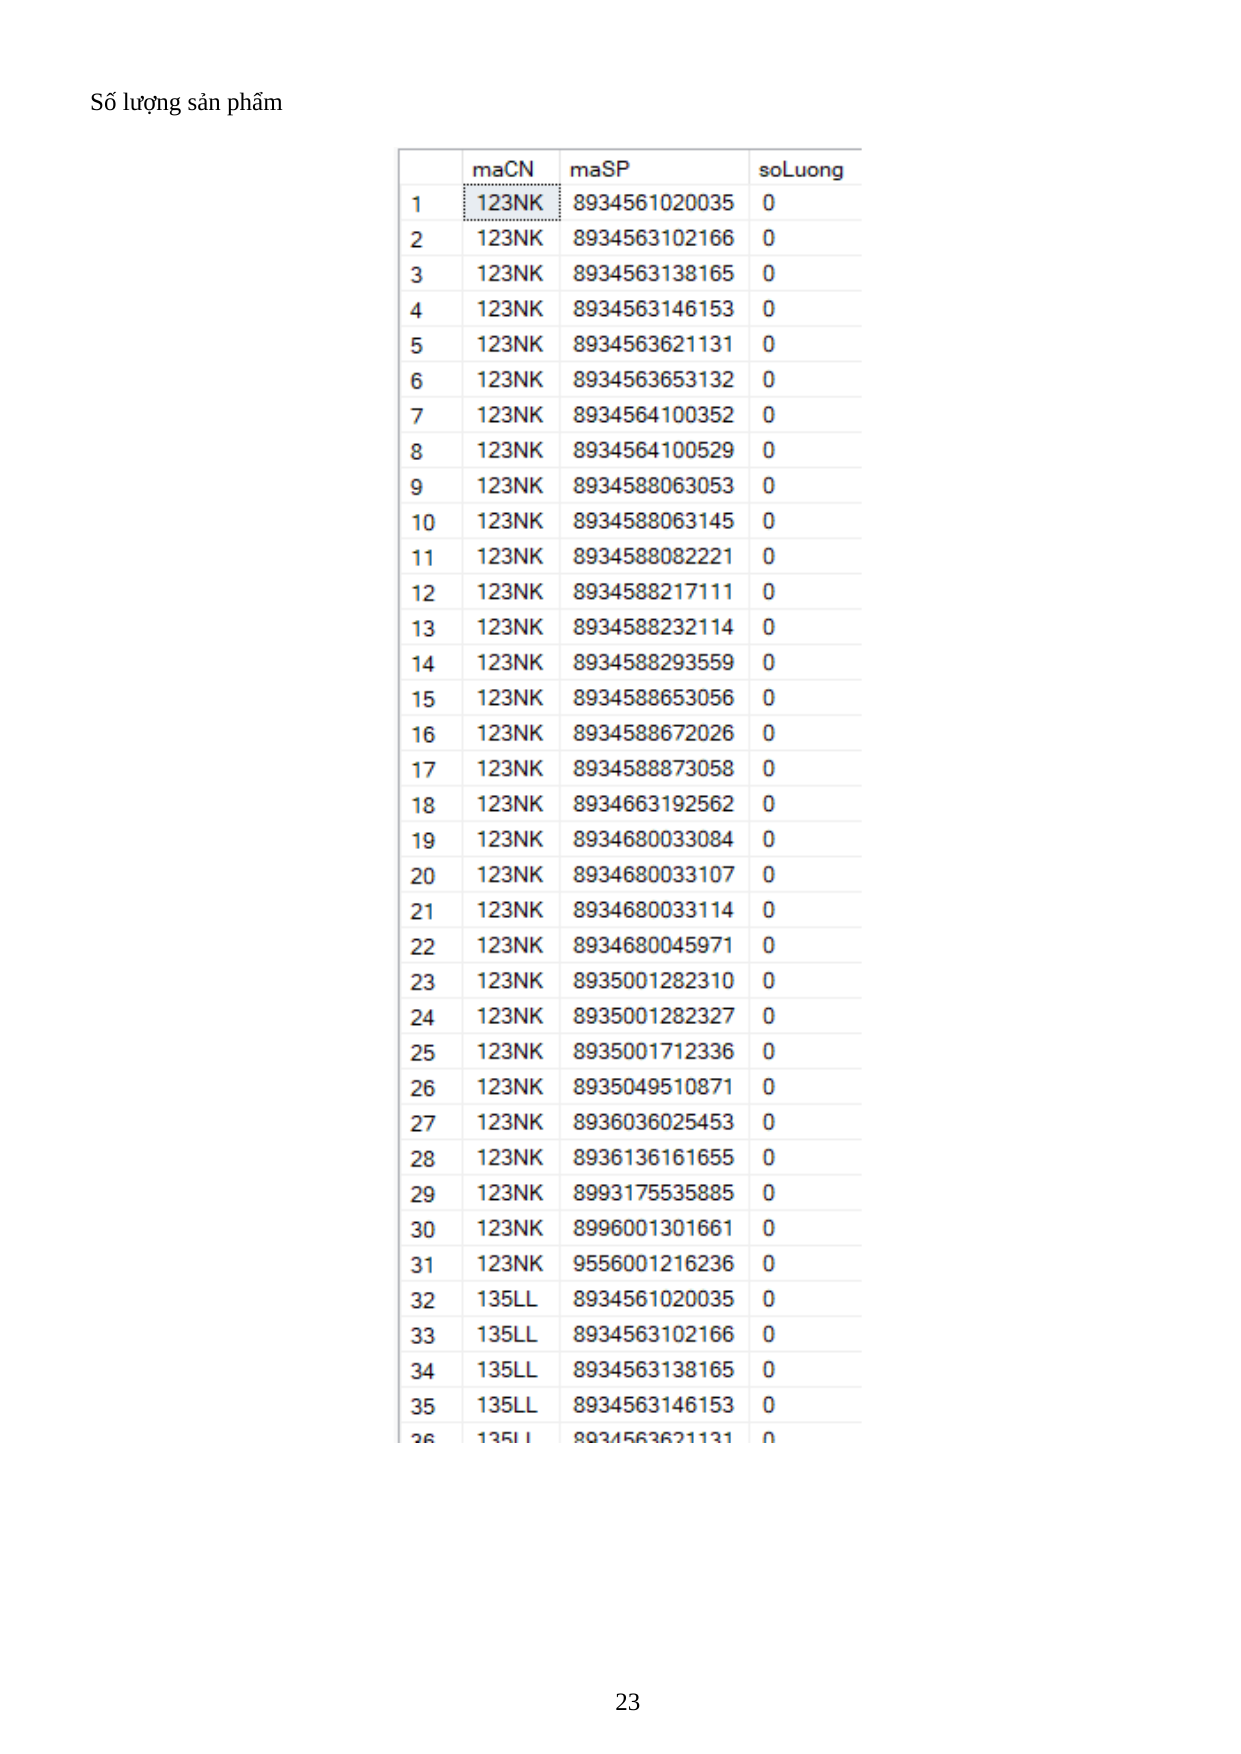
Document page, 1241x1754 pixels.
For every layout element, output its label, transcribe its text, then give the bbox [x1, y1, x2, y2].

text Số lượng sản phẩm [90, 87, 1165, 116]
picture [393, 147, 862, 1443]
